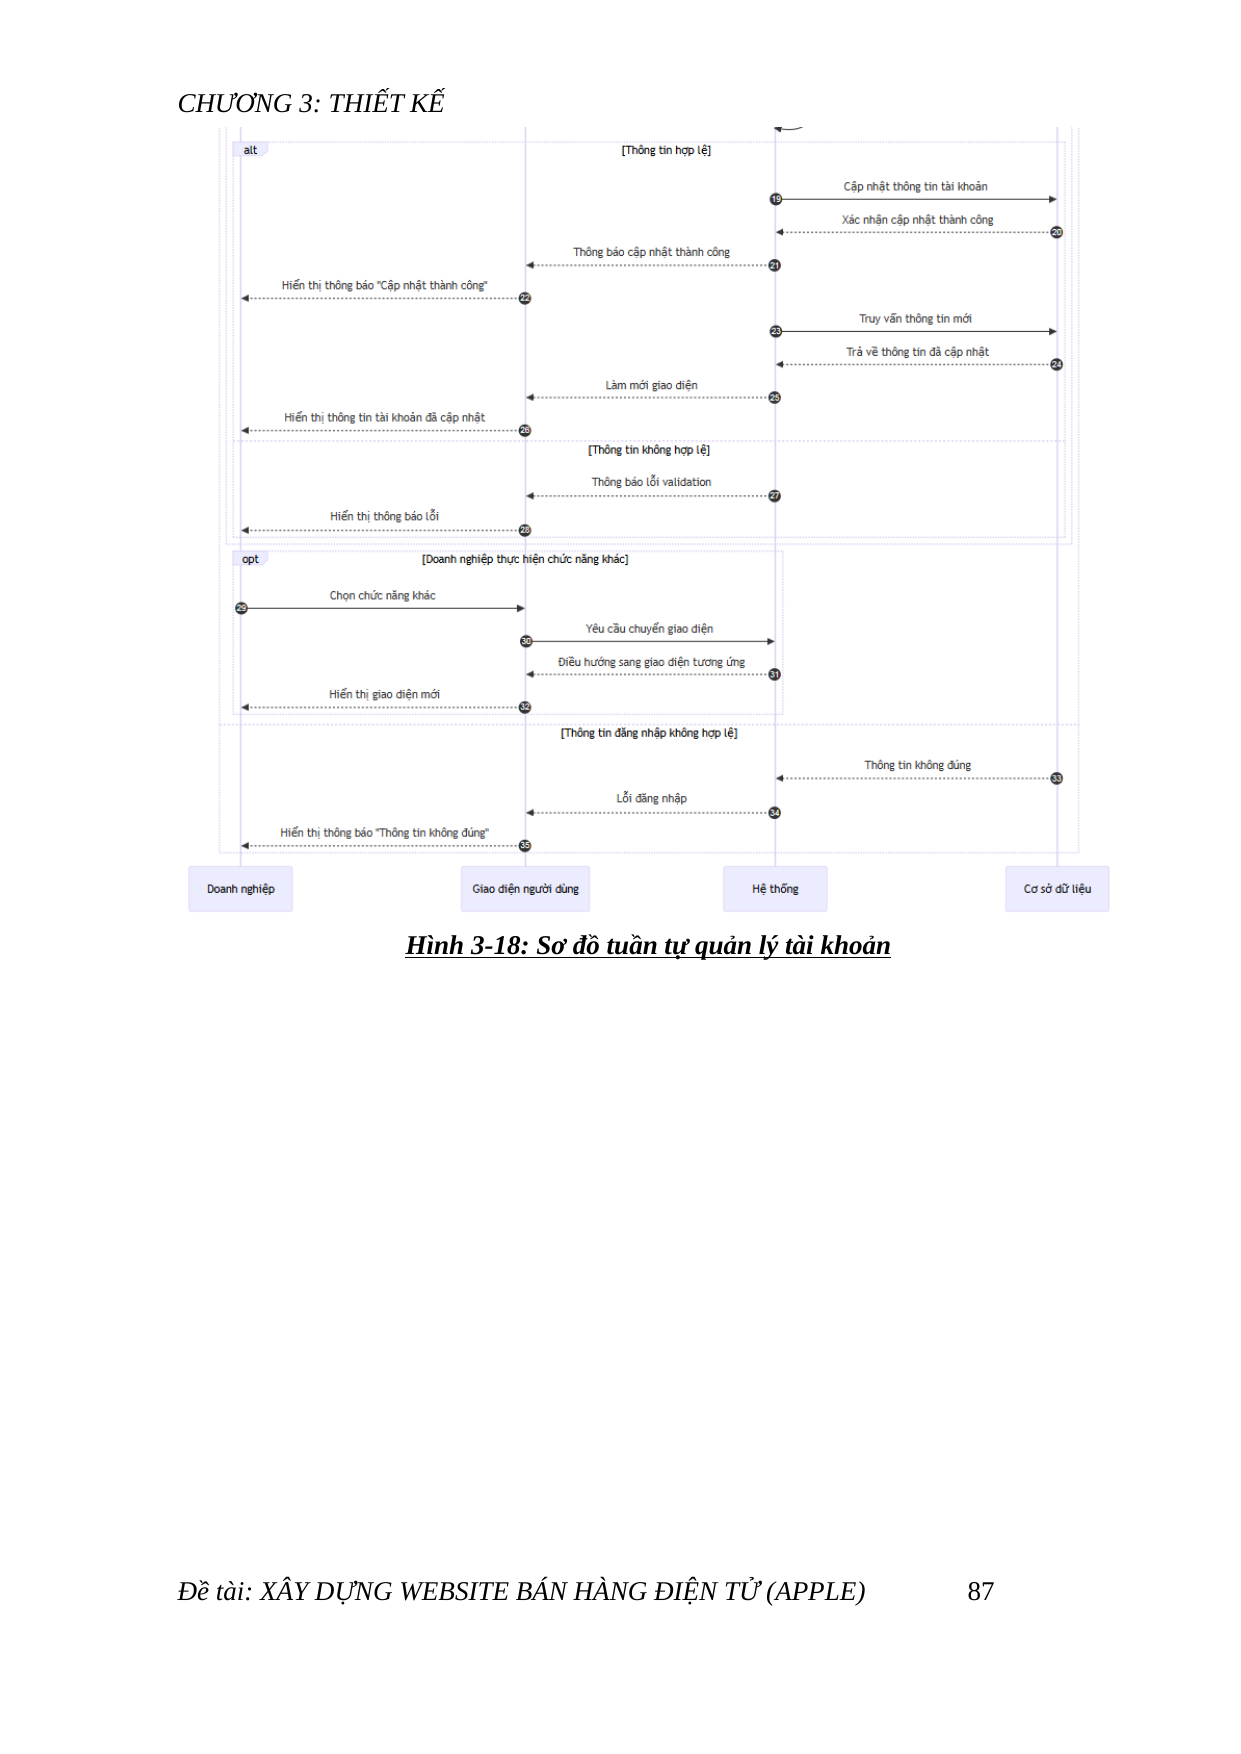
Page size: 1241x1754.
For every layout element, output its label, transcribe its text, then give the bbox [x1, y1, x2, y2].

text Hình 3-18: Sơ đồ tuần tự quản lý tài khoản [177, 929, 1122, 961]
picture [177, 127, 1123, 921]
